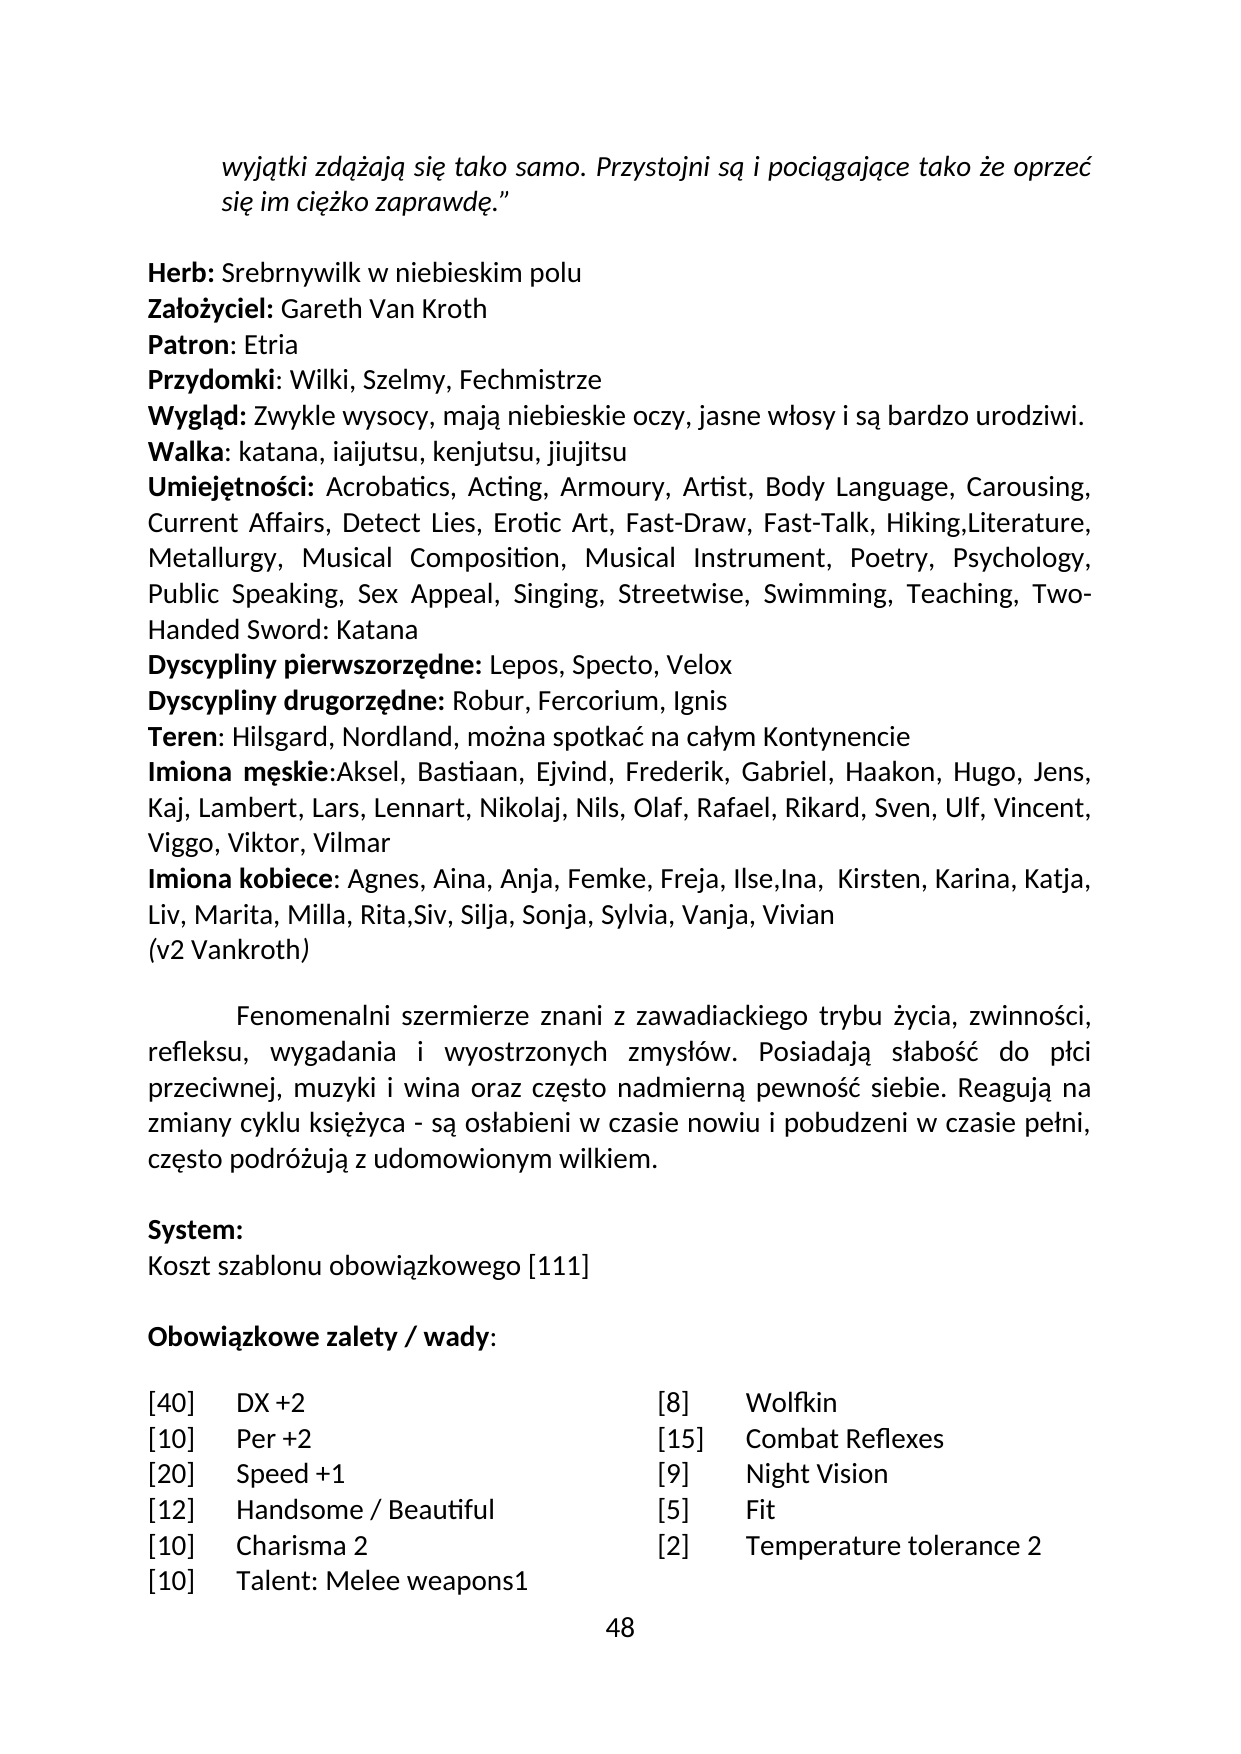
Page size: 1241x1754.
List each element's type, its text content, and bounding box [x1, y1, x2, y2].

text Imiona kobiece: Agnes, Aina, Anja, Femke, Freja, Ilse,Ina, Kirsten, Karina, Katja, Liv, Marita, Milla, Rita,Siv, Silja, Sonja, Sylvia, Vanja, Vivian [148, 860, 1093, 931]
text Obowiązkowe zalety / wady: [148, 1318, 1093, 1354]
text [5] Fit [657, 1491, 1093, 1527]
text Walka: katana, iaijutsu, kenjutsu, jiujitsu [148, 433, 1093, 468]
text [221, 148, 1093, 219]
text (v2 Vankroth) [148, 931, 1093, 967]
text Imiona męskie:Aksel, Bastiaan, Ejvind, Frederik, Gabriel, Haakon, Hugo, Jens, Kaj, Lambert, Lars, Lennart, Nikolaj, Nils, Olaf, Rafael, Rikard, Sven, Ulf, Vincent, Viggo, Viktor, Vilmar [148, 753, 1093, 860]
text [9] Night Vision [657, 1456, 1093, 1491]
text Umiejętności: Acrobatics, Acting, Armoury, Artist, Body Language, Carousing, Current Affairs, Detect Lies, Erotic Art, Fast-Draw, Fast-Talk, Hiking,Literature, Metallurgy, Musical Composition, Musical Instrument, Poetry, Psychology, Public Speaking, Sex Appeal, Singing, Streetwise, Swimming, Teaching, Two-Handed Sword: Katana [148, 468, 1093, 646]
text [15] Combat Reflexes [657, 1420, 1093, 1456]
text Teren: Hilsgard, Nordland, można spotkać na całym Kontynencie [148, 718, 1093, 753]
text Wygląd: Zwykle wysocy, mają niebieskie oczy, jasne włosy i są bardzo urodziwi. [148, 397, 1093, 433]
text [10] Per +2 [148, 1420, 583, 1456]
text Założyciel: Gareth Van Kroth [148, 290, 1093, 326]
text System: [148, 1211, 1093, 1247]
text [10] Talent: Melee weapons1 [148, 1562, 583, 1598]
text Przydomki: Wilki, Szelmy, Fechmistrze [148, 361, 1093, 397]
text Herb: Srebrnywilk w niebieskim polu [148, 254, 1093, 290]
text Dyscypliny pierwszorzędne: Lepos, Specto, Velox [148, 646, 1093, 682]
text [40] DX +2 [148, 1384, 583, 1420]
text Patron: Etria [148, 326, 1093, 361]
text [8] Wolfkin [657, 1384, 1093, 1420]
text [10] Charisma 2 [148, 1527, 583, 1562]
text [2] Temperature tolerance 2 [657, 1527, 1093, 1562]
text [20] Speed +1 [148, 1456, 583, 1491]
text [12] Handsome / Beautiful [148, 1491, 583, 1527]
text Koszt szablonu obowiązkowego [111] [148, 1247, 1093, 1282]
text Fenomenalni szermierze znani z zawadiackiego trybu życia, zwinności, refleksu, wygadania i wyostrzonych zmysłów. Posiadają słabość do płci przeciwnej, muzyki i wina oraz często nadmierną pewność siebie. Reagują na zmiany cyklu księżyca - są osłabieni w czasie nowiu i pobudzeni w czasie pełni, często podróżują z udomowionym wilkiem. [148, 997, 1093, 1176]
text Dyscypliny drugorzędne: Robur, Fercorium, Ignis [148, 682, 1093, 718]
